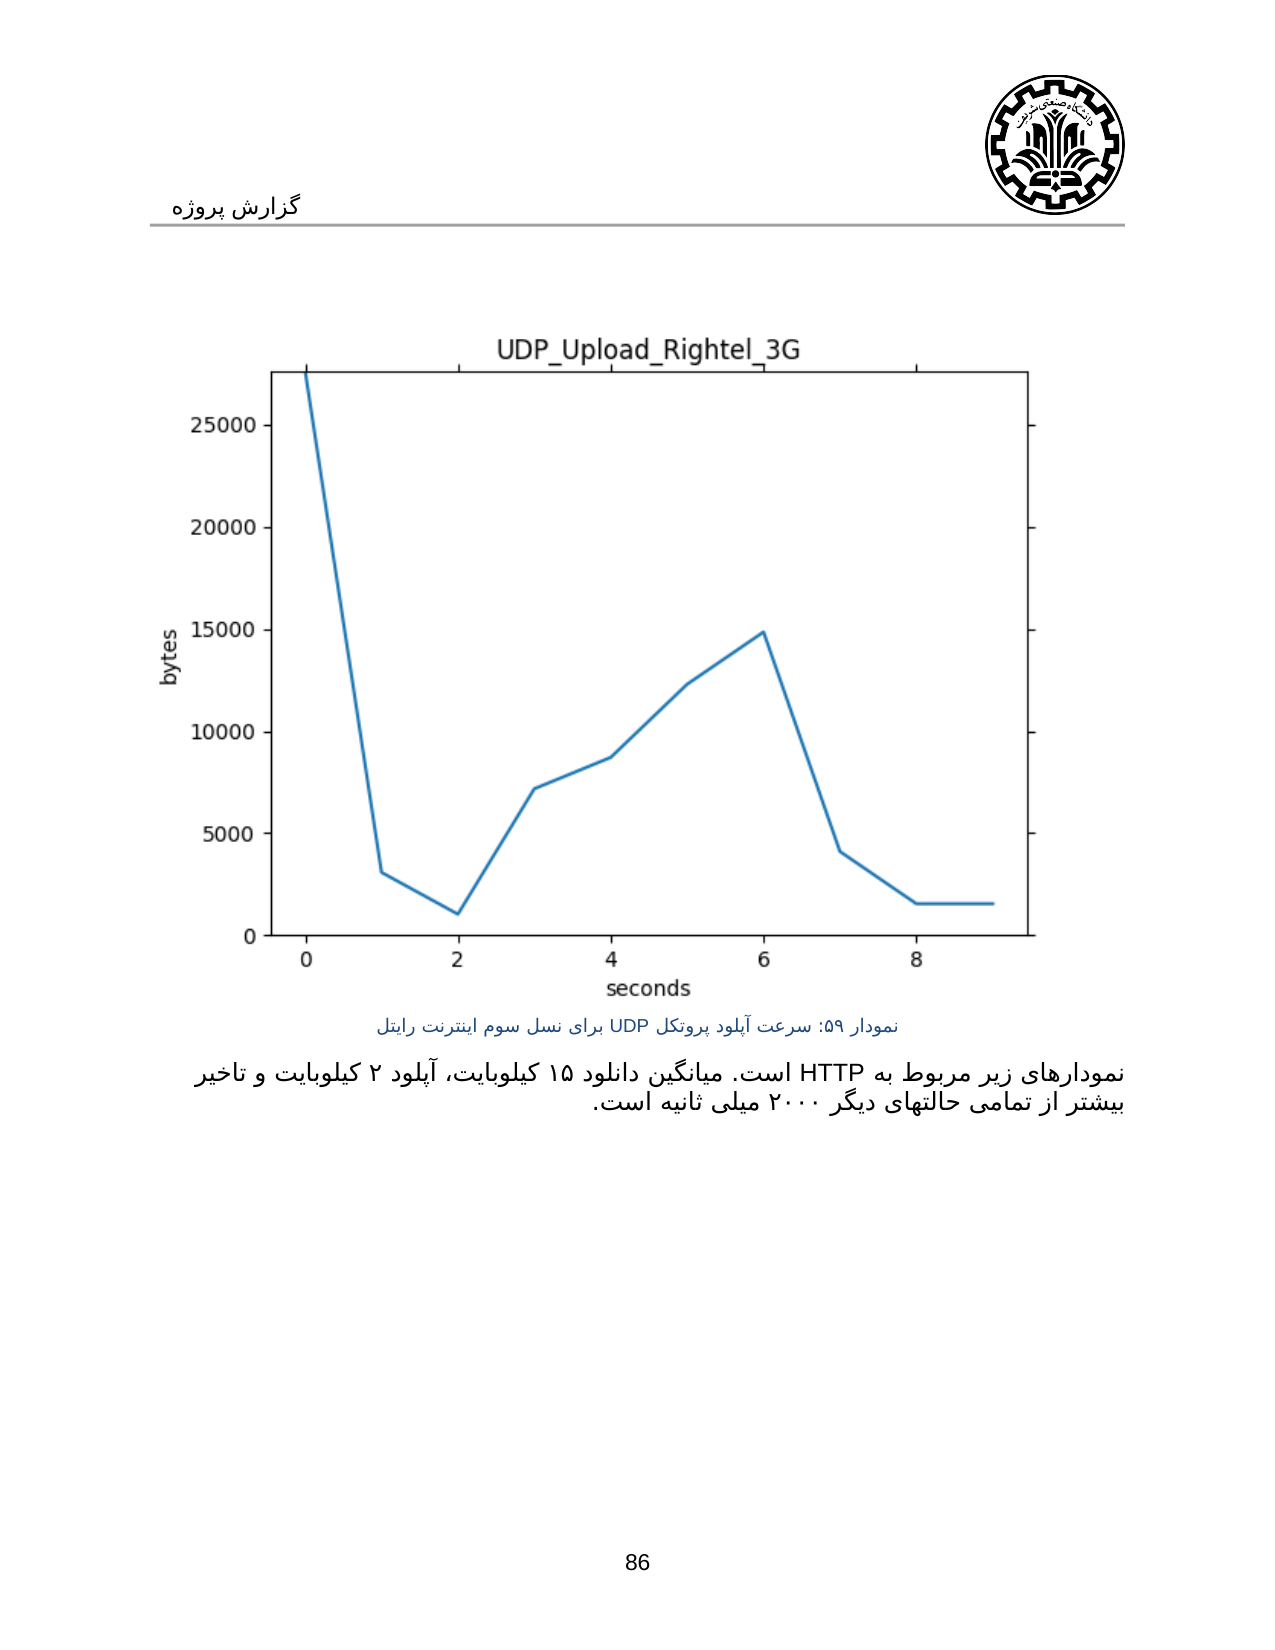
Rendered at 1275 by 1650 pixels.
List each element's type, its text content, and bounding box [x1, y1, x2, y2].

picture [150, 283, 1125, 1016]
picture [985, 75, 1125, 215]
text نمودارهای زیر مربوط به HTTP است. میانگین دانلود ۱۵ کیلوبایت، آپلود ۲ کیلوبایت و تاخیر بیشتر از تمامی حالتهای دیگر ۲۰۰۰ میلی ثانیه است. [150, 1058, 1125, 1117]
text نمودار ۵۹: سرعت آپلود پروتکل UDP برای نسل سوم اینترنت رایتل [150, 1016, 1125, 1037]
